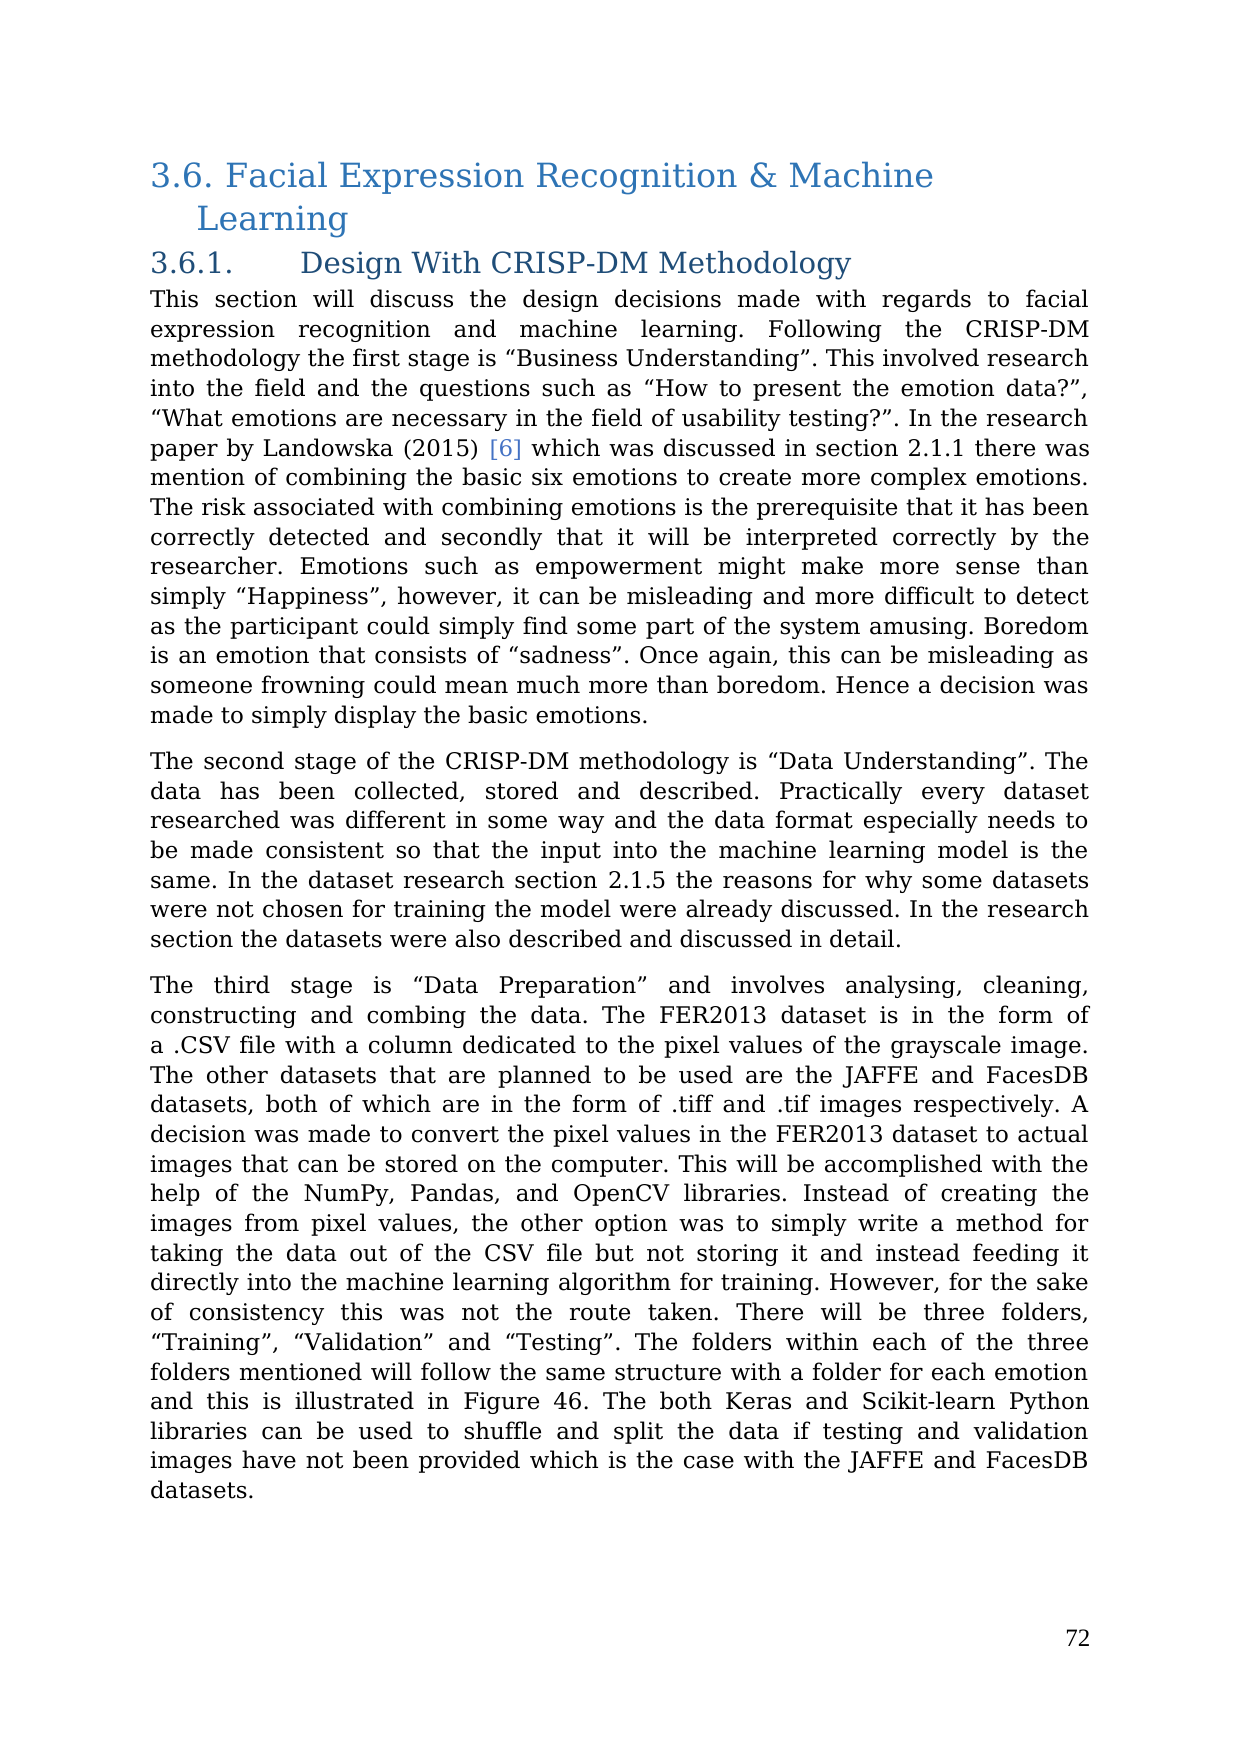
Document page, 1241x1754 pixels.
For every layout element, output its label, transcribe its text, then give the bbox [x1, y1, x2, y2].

text This section will discuss the design decisions made with regards to facial expression recognition and machine learning. Following the CRISP-DM methodology the first stage is “Business Understanding”. This involved research into the field and the questions such as “How to present the emotion data?”, “What emotions are necessary in the field of usability testing?”. In the research paper by Landowska (2015) [6] which was discussed in section 2.1.1 there was mention of combining the basic six emotions to create more complex emotions. The risk associated with combining emotions is the prerequisite that it has been correctly detected and secondly that it will be interpreted correctly by the researcher. Emotions such as empowerment might make more sense than simply “Happiness”, however, it can be misleading and more difficult to detect as the participant could simply find some part of the system amusing. Boredom is an emotion that consists of “sadness”. Once again, this can be misleading as someone frowning could mean much more than boredom. Hence a decision was made to simply display the basic emotions. [150, 285, 1090, 728]
text The third stage is “Data Preparation” and involves analysing, cleaning, constructing and combing the data. The FER2013 dataset is in the form of a .CSV file with a column dedicated to the pixel values of the grayscale image. The other datasets that are planned to be used are the JAFFE and FacesDB datasets, both of which are in the form of .tiff and .tif images respectively. A decision was made to convert the pixel values in the FER2013 dataset to actual images that can be stored on the computer. This will be accomplished with the help of the NumPy, Pandas, and OpenCV libraries. Instead of creating the images from pixel values, the other option was to simply write a method for taking the data out of the CSV file but not storing it and instead feeding it directly into the machine learning algorithm for training. However, for the sake of consistency this was not the route taken. There will be three folders, “Training”, “Validation” and “Testing”. The folders within each of the three folders mentioned will follow the same structure with a folder for each emotion and this is illustrated in Figure 46. The both Keras and Scikit-learn Python libraries can be used to shuffle and split the data if testing and validation images have not been provided which is the case with the JAFFE and FacesDB datasets. [150, 971, 1090, 1503]
subtitle Facial Expression Recognition & Machine Learning [150, 154, 1090, 237]
subtitle Design With CRISP-DM Methodology [150, 244, 1090, 279]
text The second stage of the CRISP-DM methodology is “Data Understanding”. The data has been collected, stored and described. Practically every dataset researched was different in some way and the data format especially needs to be made consistent so that the input into the machine learning model is the same. In the dataset research section 2.1.5 the reasons for why some datasets were not chosen for training the model were already discussed. In the research section the datasets were also described and discussed in detail. [150, 747, 1090, 952]
